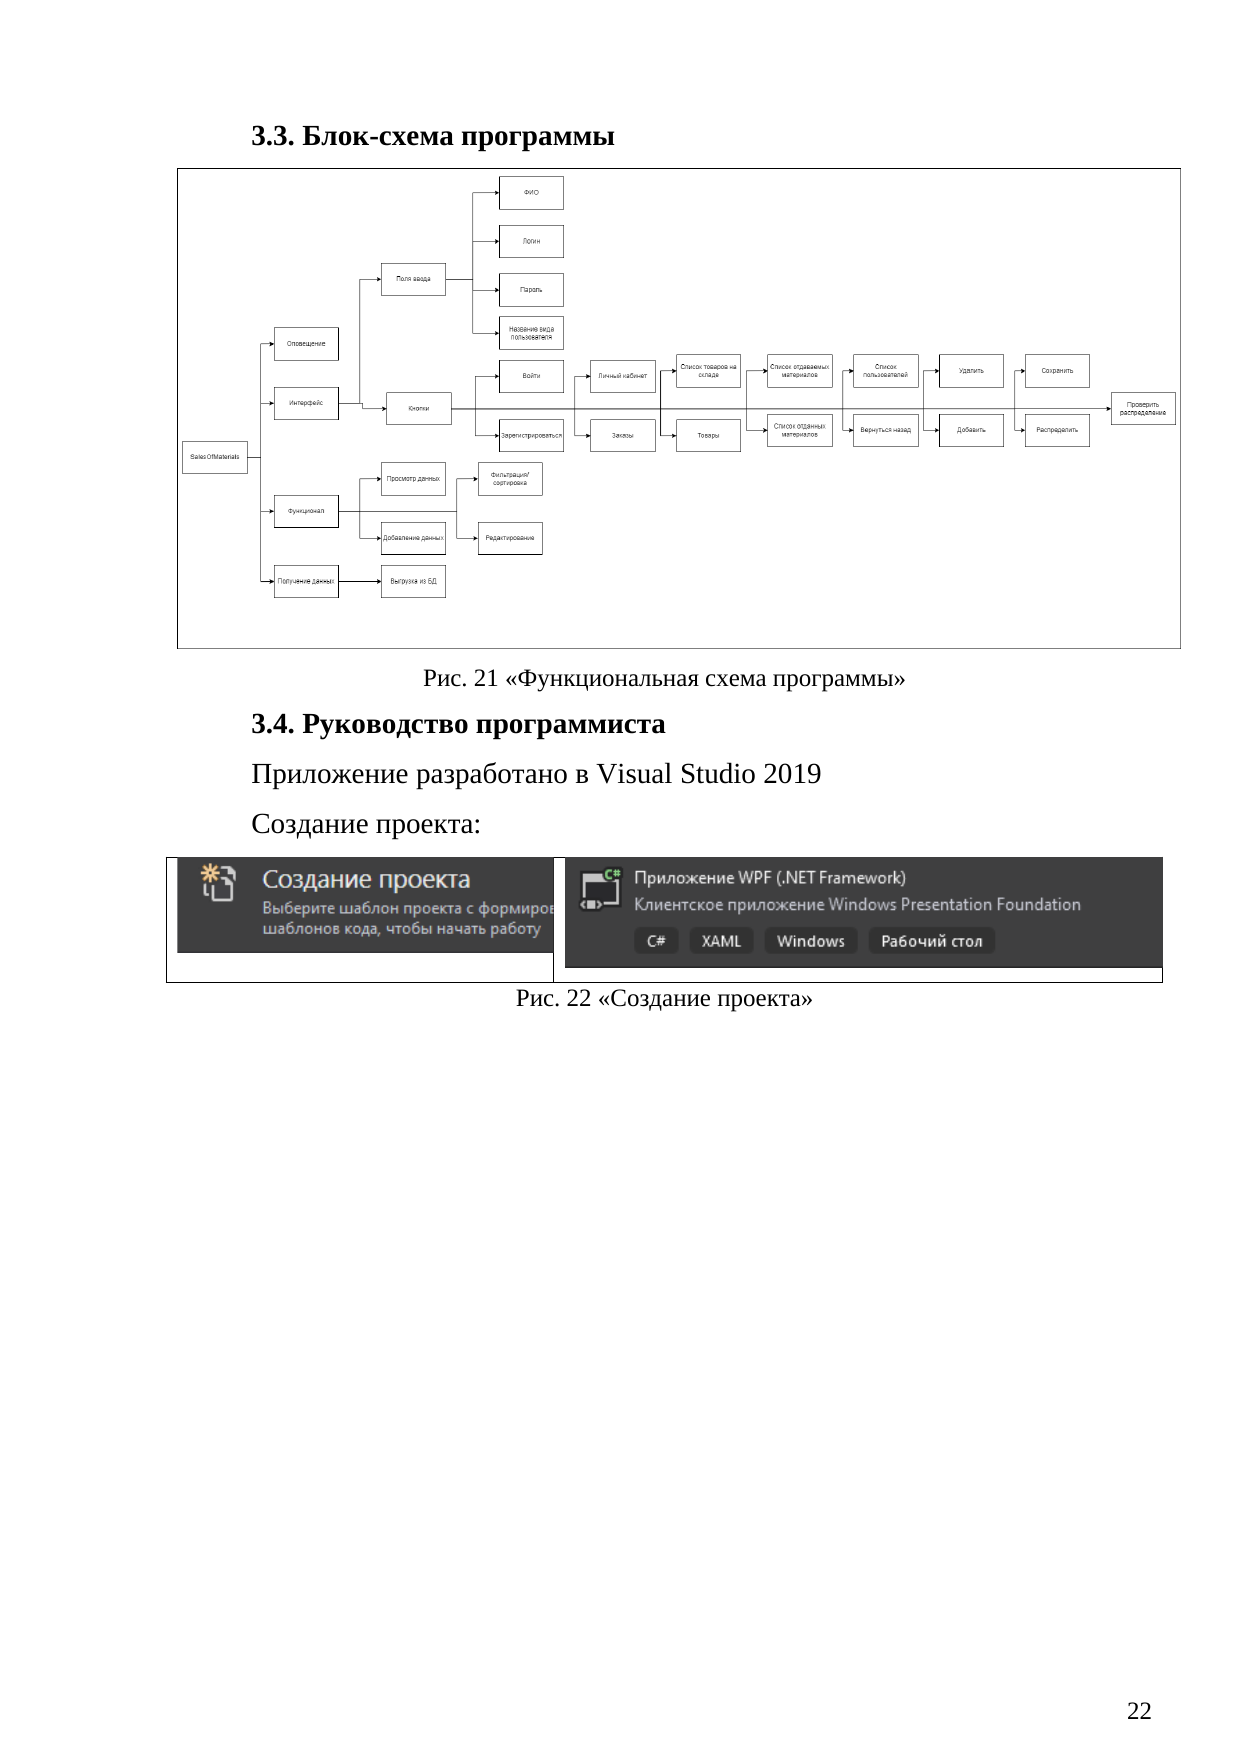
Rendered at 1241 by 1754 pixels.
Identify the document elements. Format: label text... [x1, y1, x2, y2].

picture [565, 857, 1163, 968]
text Рис. 22 «Создание проекта» [177, 983, 1152, 1011]
subtitle 3.3. Блок-схема программы [177, 118, 1152, 152]
table_header [554, 858, 1162, 982]
text Приложение разработано в Visual Studio 2019 [177, 756, 1152, 789]
text Создание проекта: [177, 806, 1152, 840]
picture [177, 857, 554, 953]
text Рис. 21 «Функциональная схема программы» [177, 663, 1152, 691]
picture [177, 168, 1181, 649]
table_header [167, 858, 553, 982]
subtitle 3.4. Руководство программиста [177, 706, 1152, 739]
